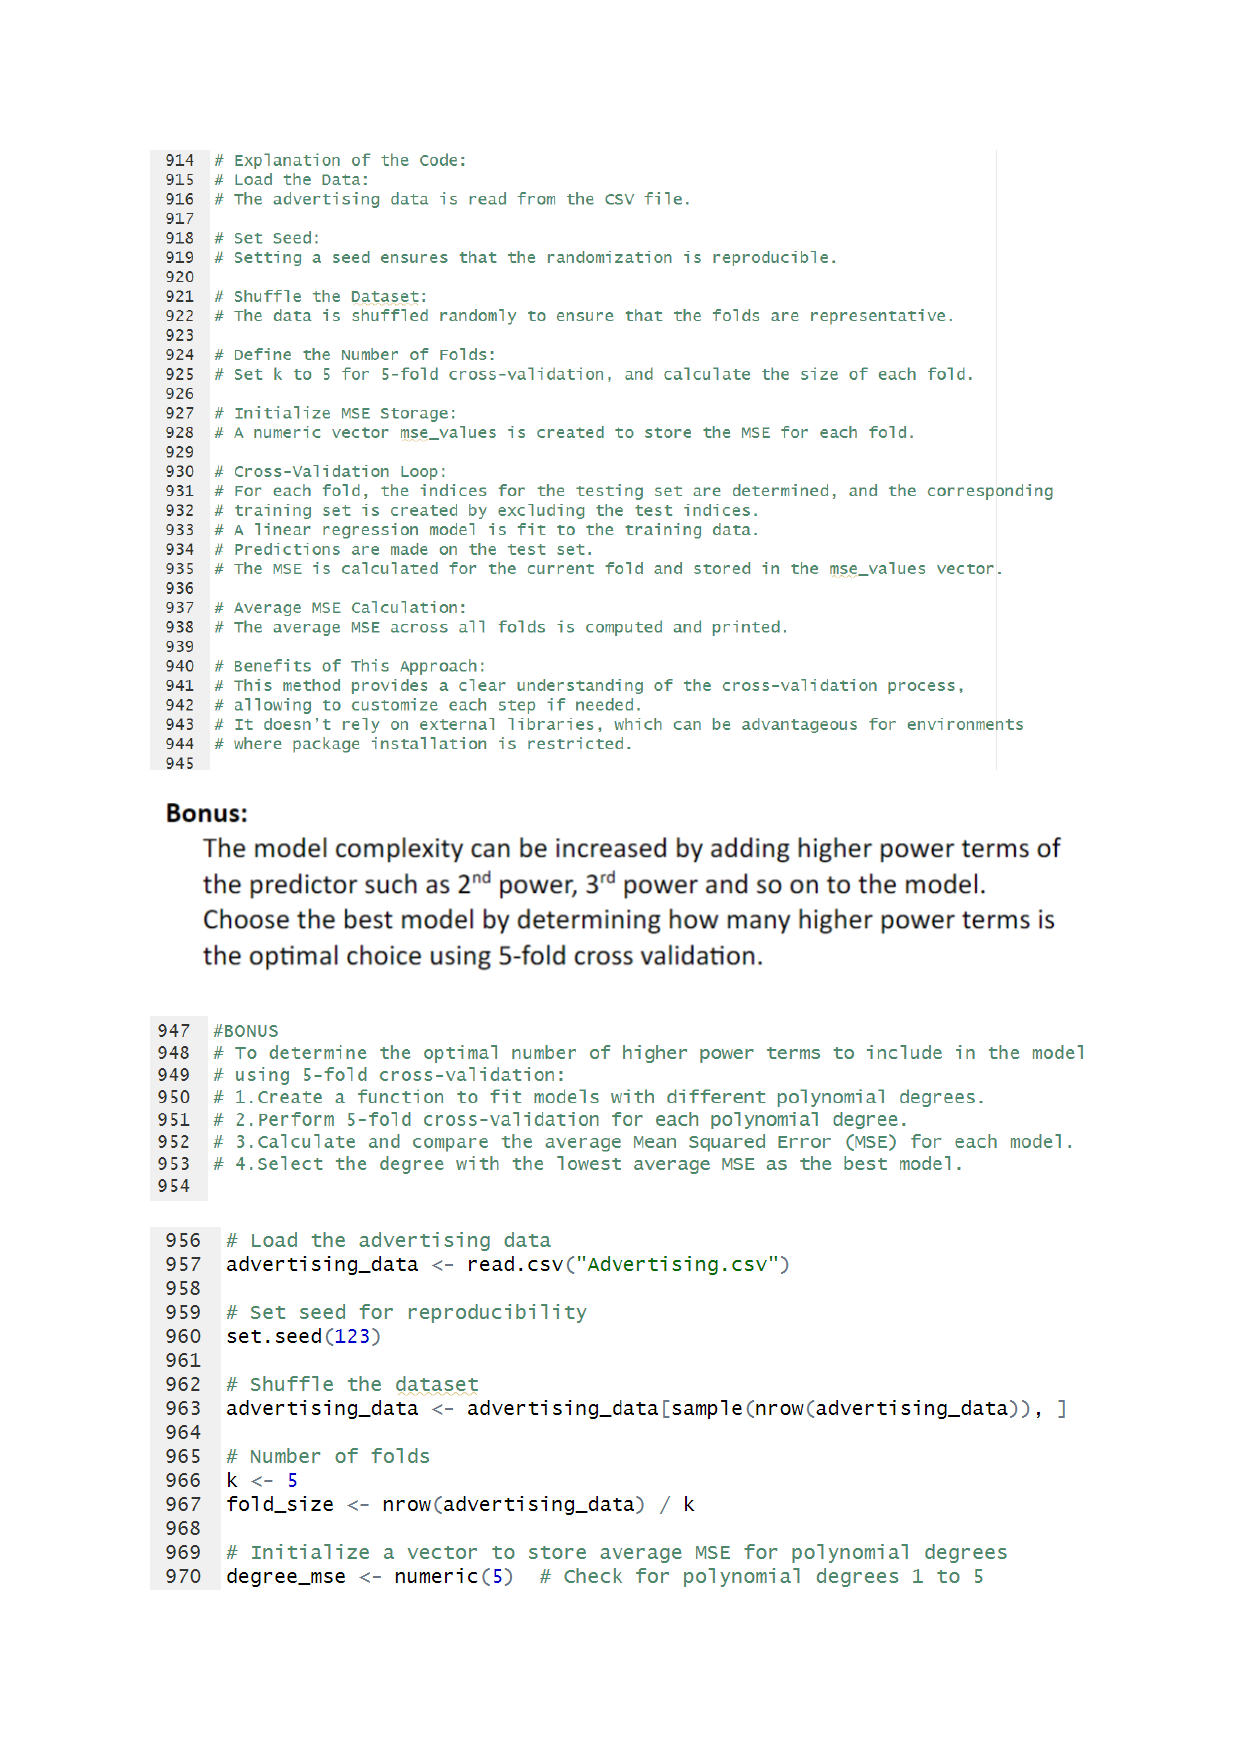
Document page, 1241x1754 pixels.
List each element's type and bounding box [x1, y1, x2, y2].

picture [150, 1227, 1091, 1590]
picture [150, 797, 1091, 990]
picture [150, 1016, 1091, 1201]
picture [150, 150, 1091, 770]
